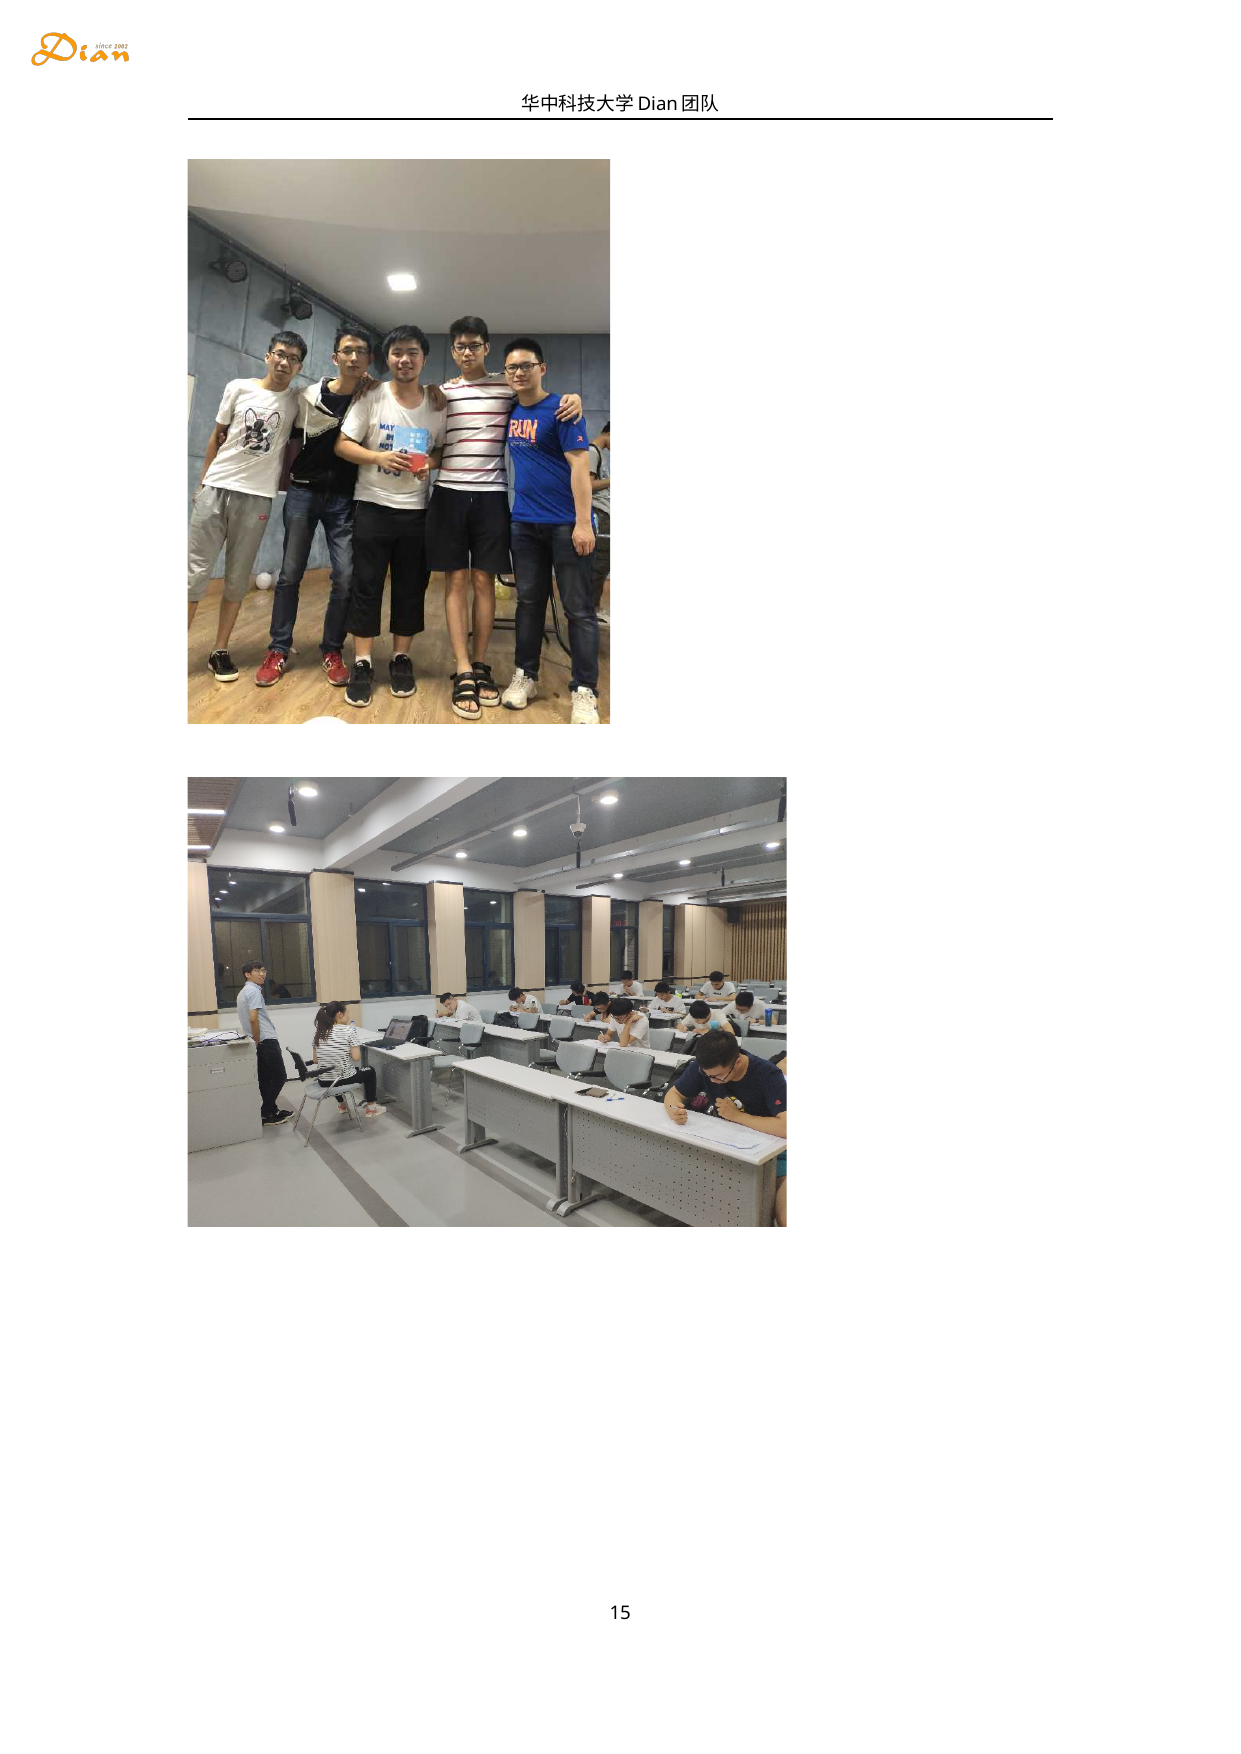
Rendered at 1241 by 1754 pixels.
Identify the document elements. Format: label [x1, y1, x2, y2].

picture [187, 777, 787, 1227]
picture [25, 25, 135, 71]
picture [187, 159, 611, 724]
